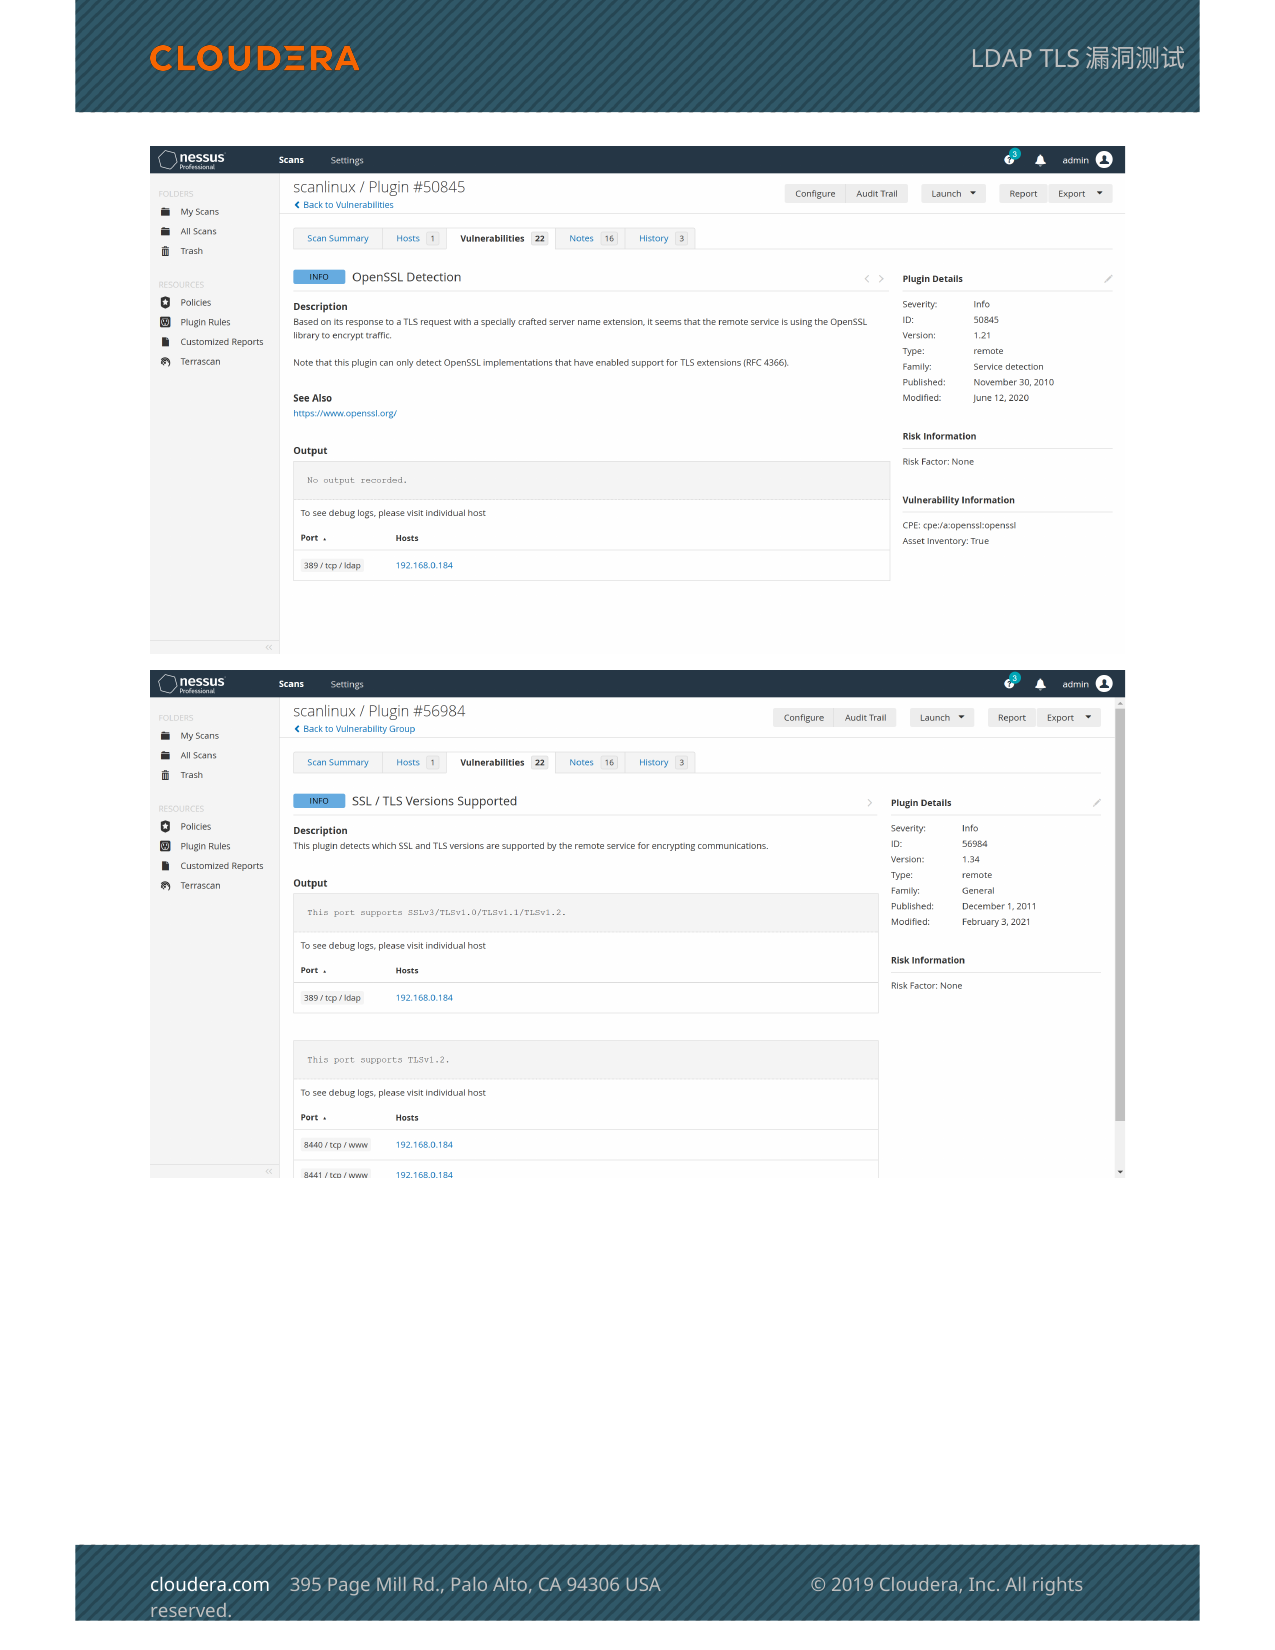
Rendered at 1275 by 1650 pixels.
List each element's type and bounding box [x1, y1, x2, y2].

picture [150, 45, 360, 71]
picture [150, 146, 1125, 654]
picture [150, 670, 1125, 1178]
